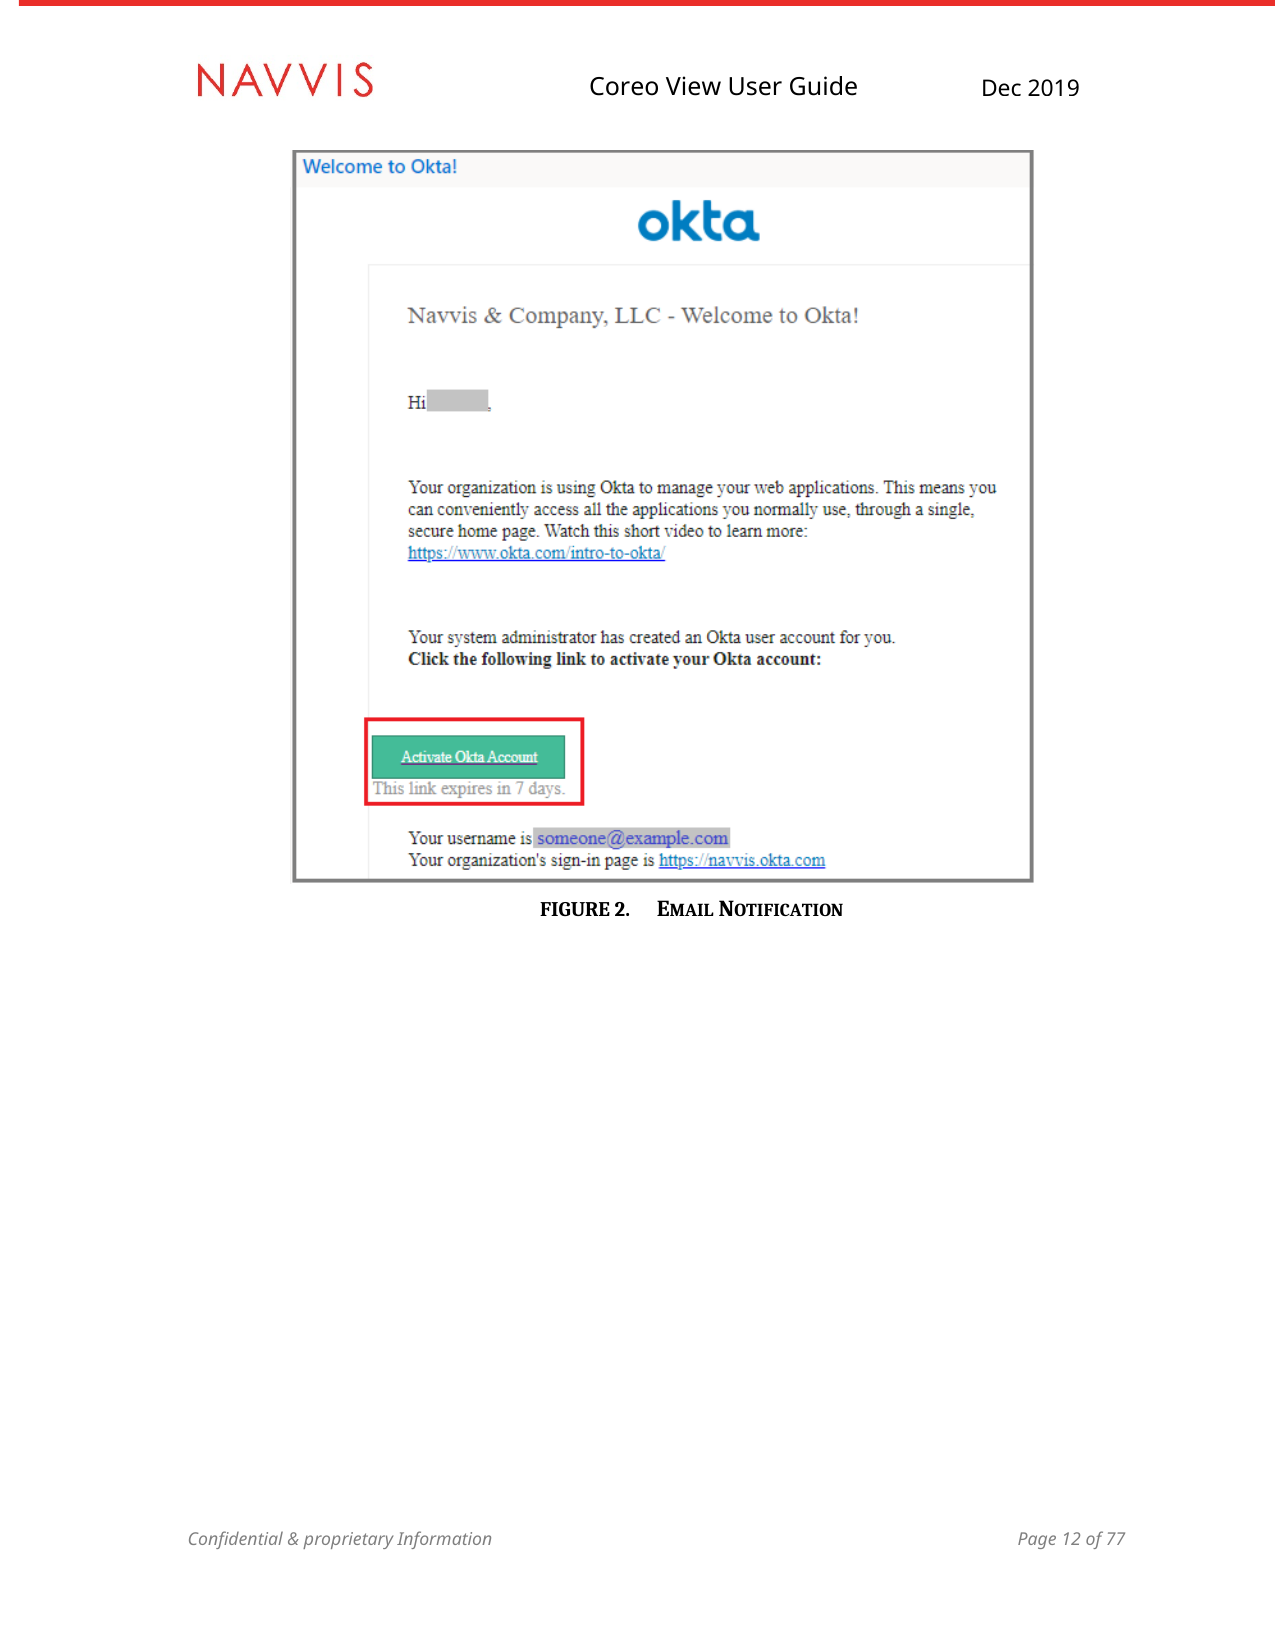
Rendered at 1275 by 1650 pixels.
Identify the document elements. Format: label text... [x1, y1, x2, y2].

picture [187, 55, 383, 104]
picture [290, 150, 1035, 884]
text Email Notification [296, 896, 1087, 922]
